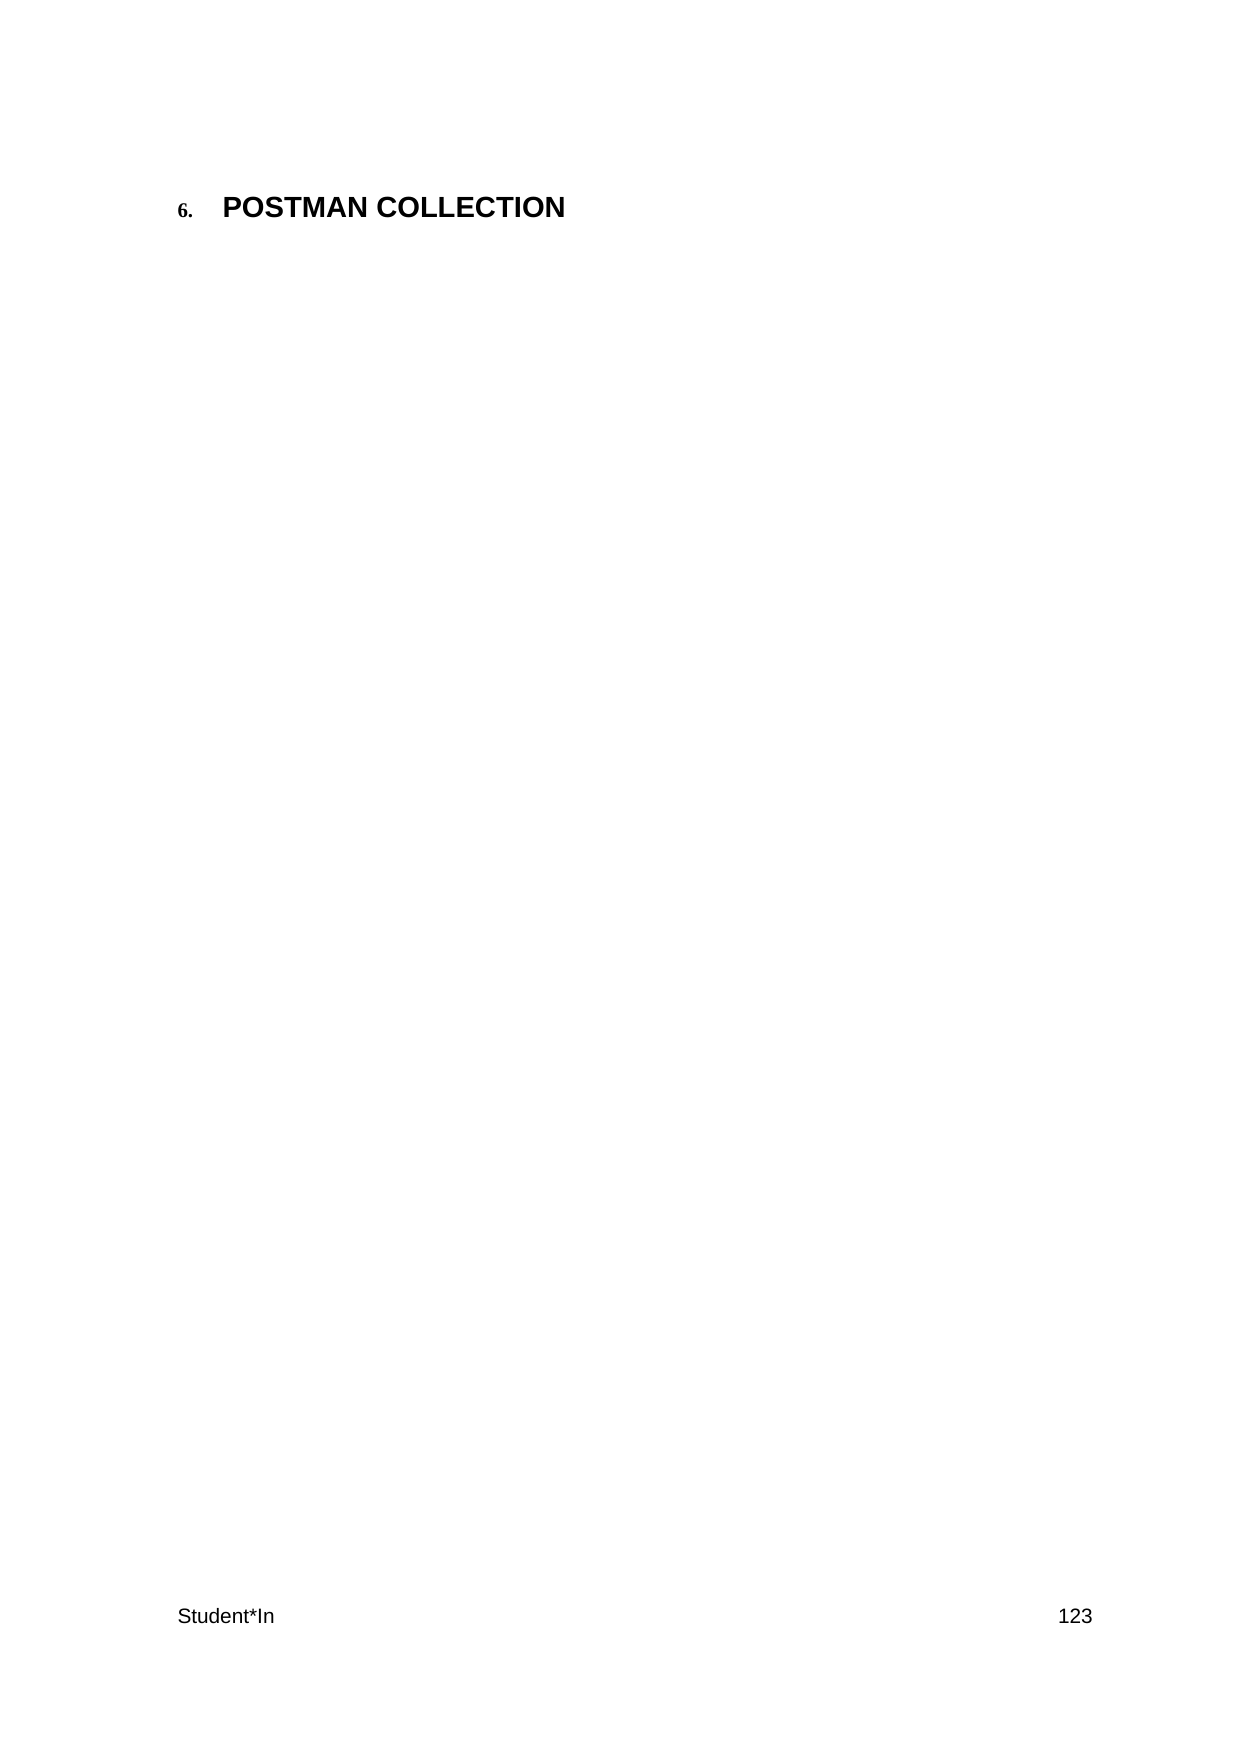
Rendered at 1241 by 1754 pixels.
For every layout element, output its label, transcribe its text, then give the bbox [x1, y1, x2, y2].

subtitle POSTMAN COLLECTION [177, 190, 1092, 223]
